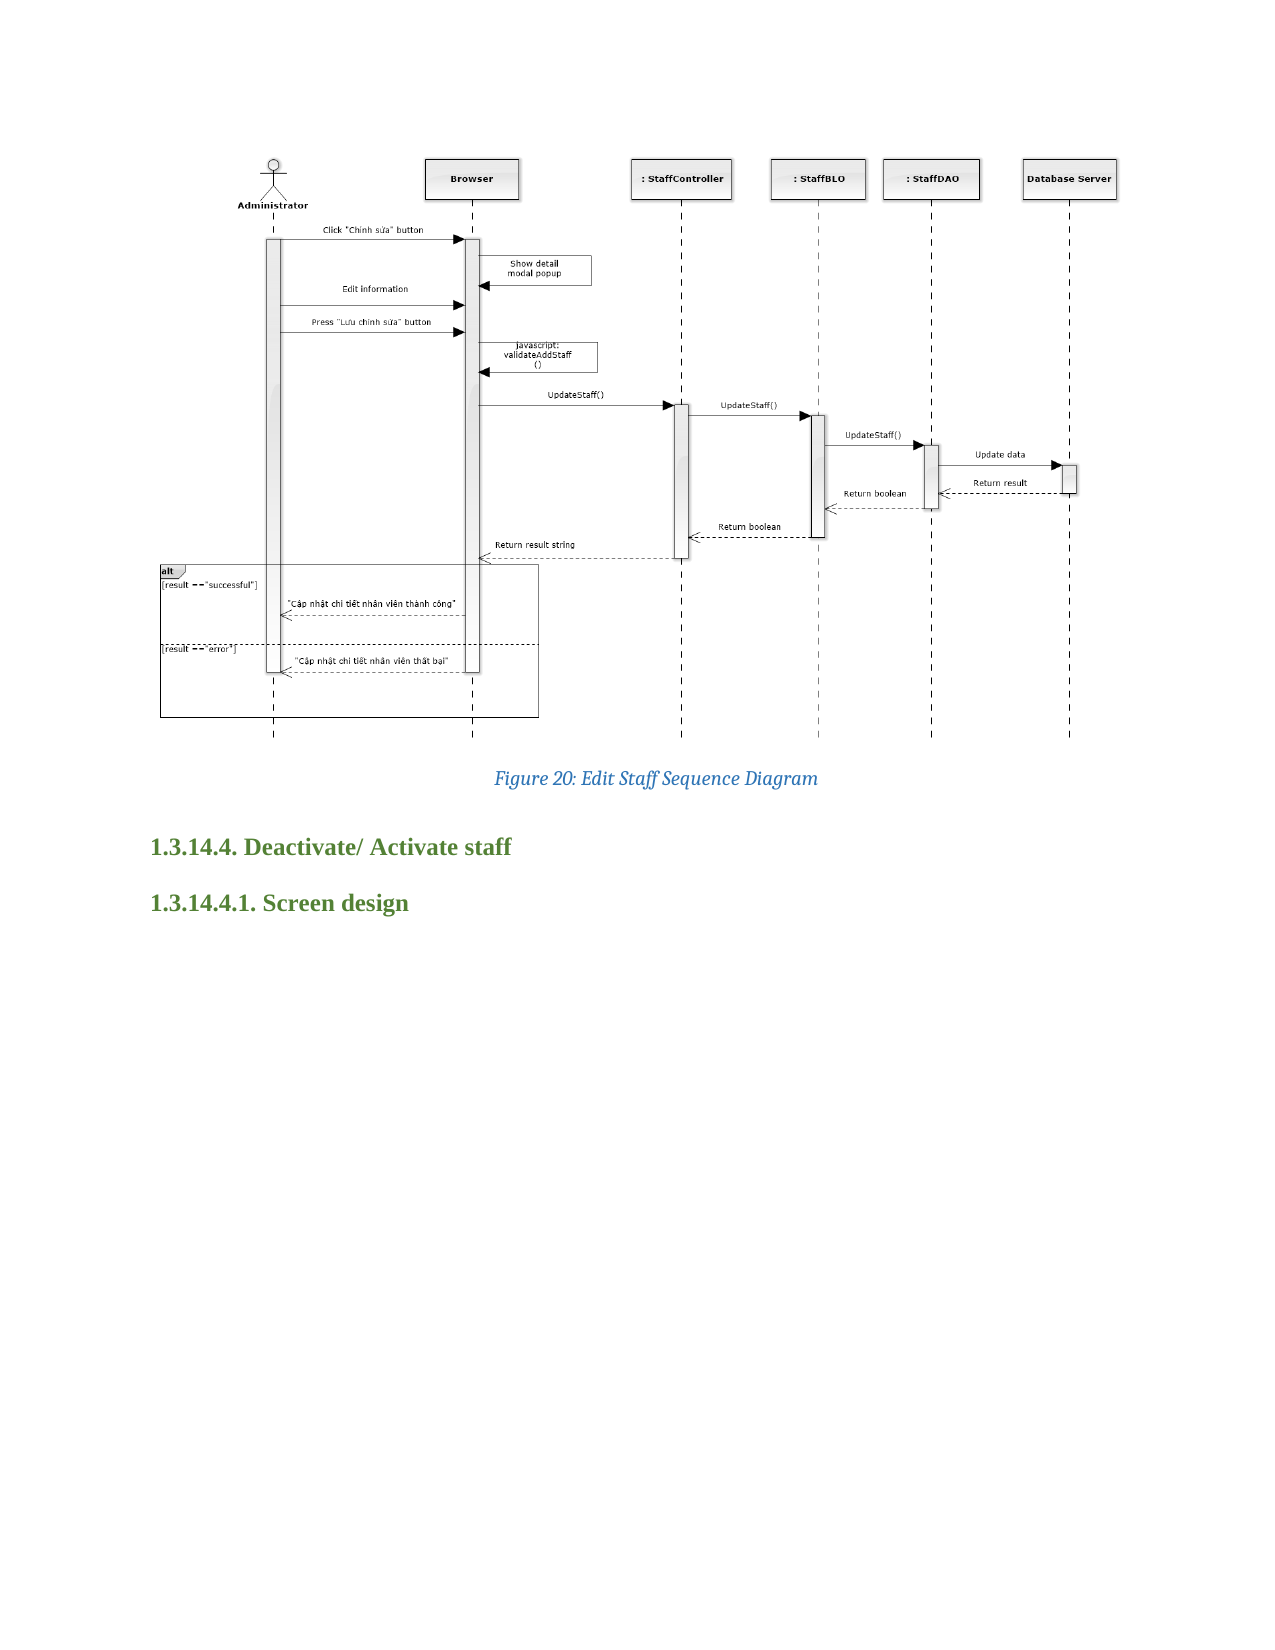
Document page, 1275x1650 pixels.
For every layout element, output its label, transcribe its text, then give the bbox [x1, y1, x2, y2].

subtitle Deactivate/ Activate staff [150, 832, 1125, 861]
subtitle Screen design [150, 888, 1125, 916]
picture [150, 150, 1125, 748]
